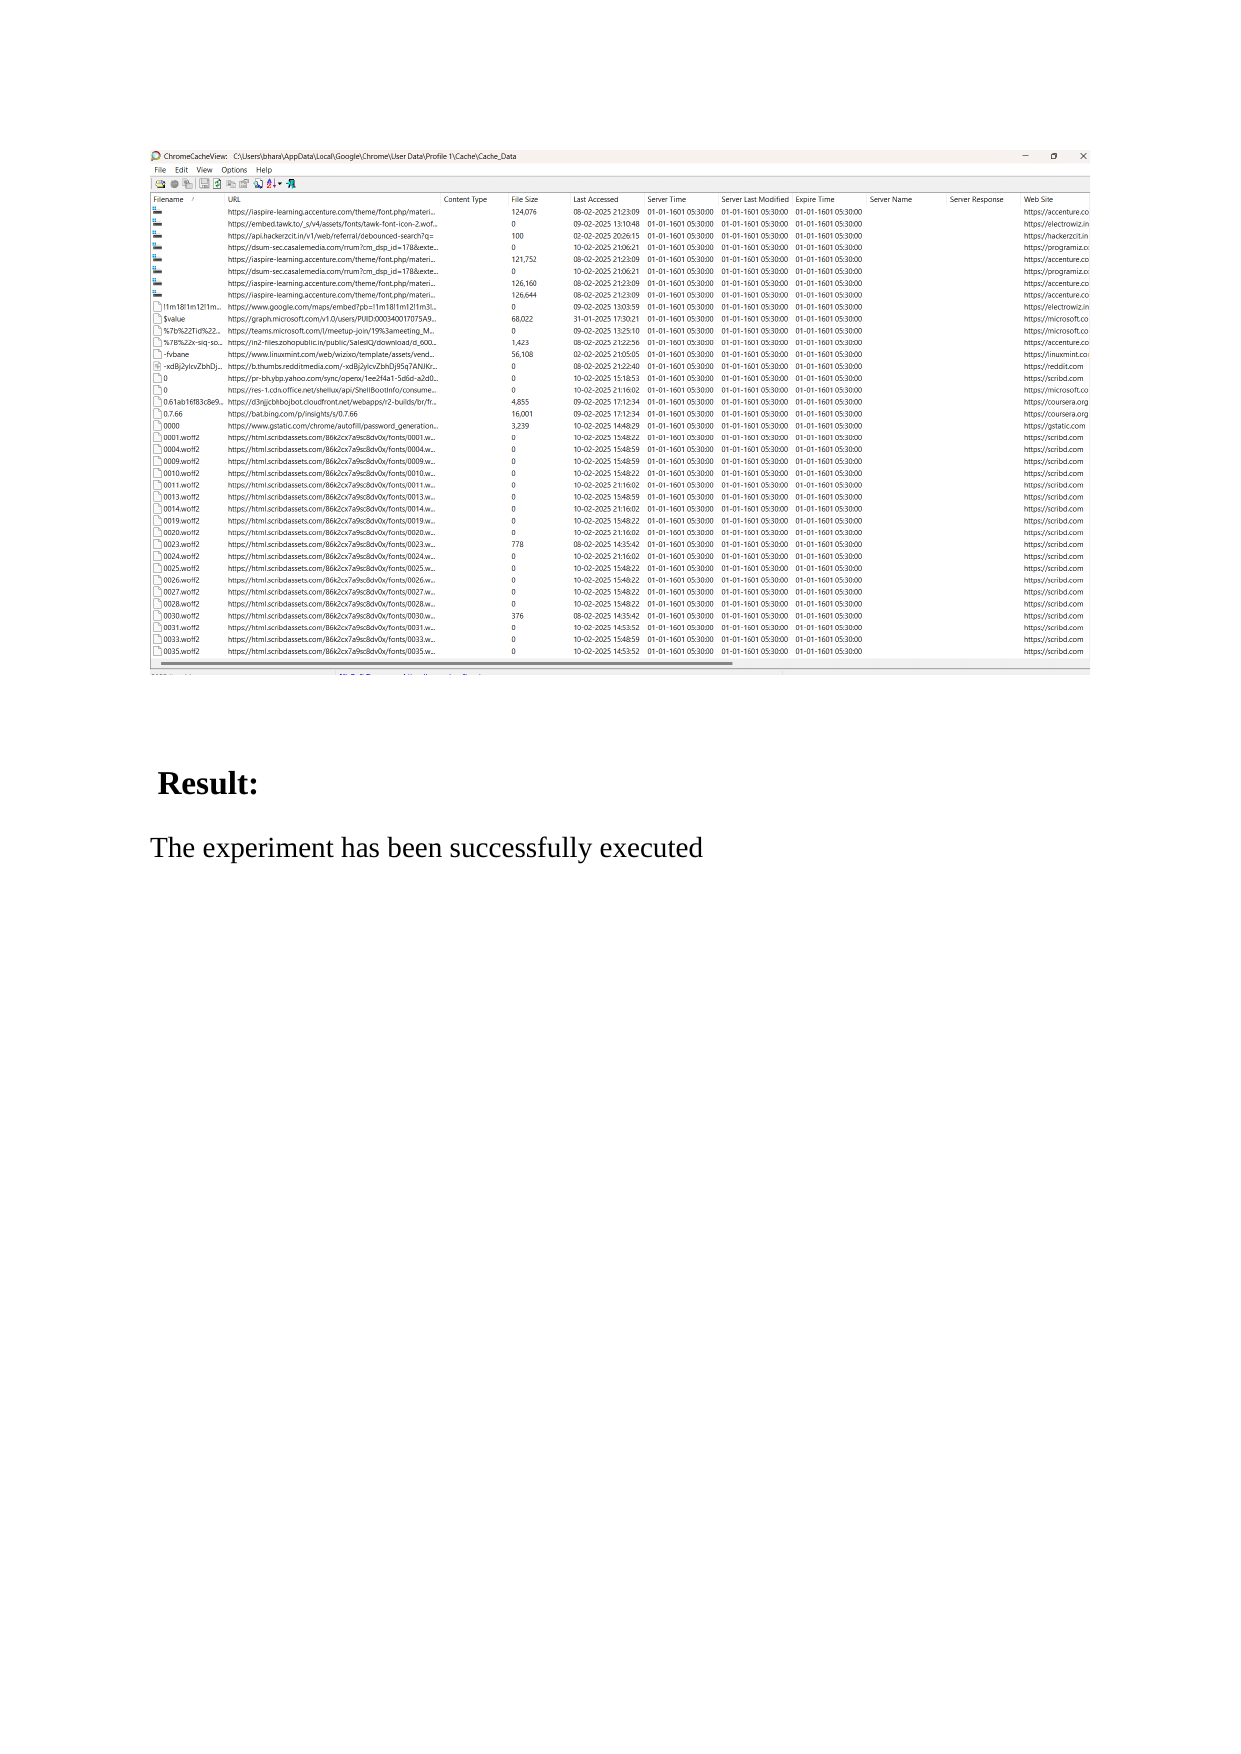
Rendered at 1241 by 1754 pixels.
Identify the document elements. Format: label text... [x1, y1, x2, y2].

picture [150, 150, 1091, 675]
text The experiment has been successfully executed [150, 830, 1090, 863]
text Result: [150, 763, 1090, 802]
